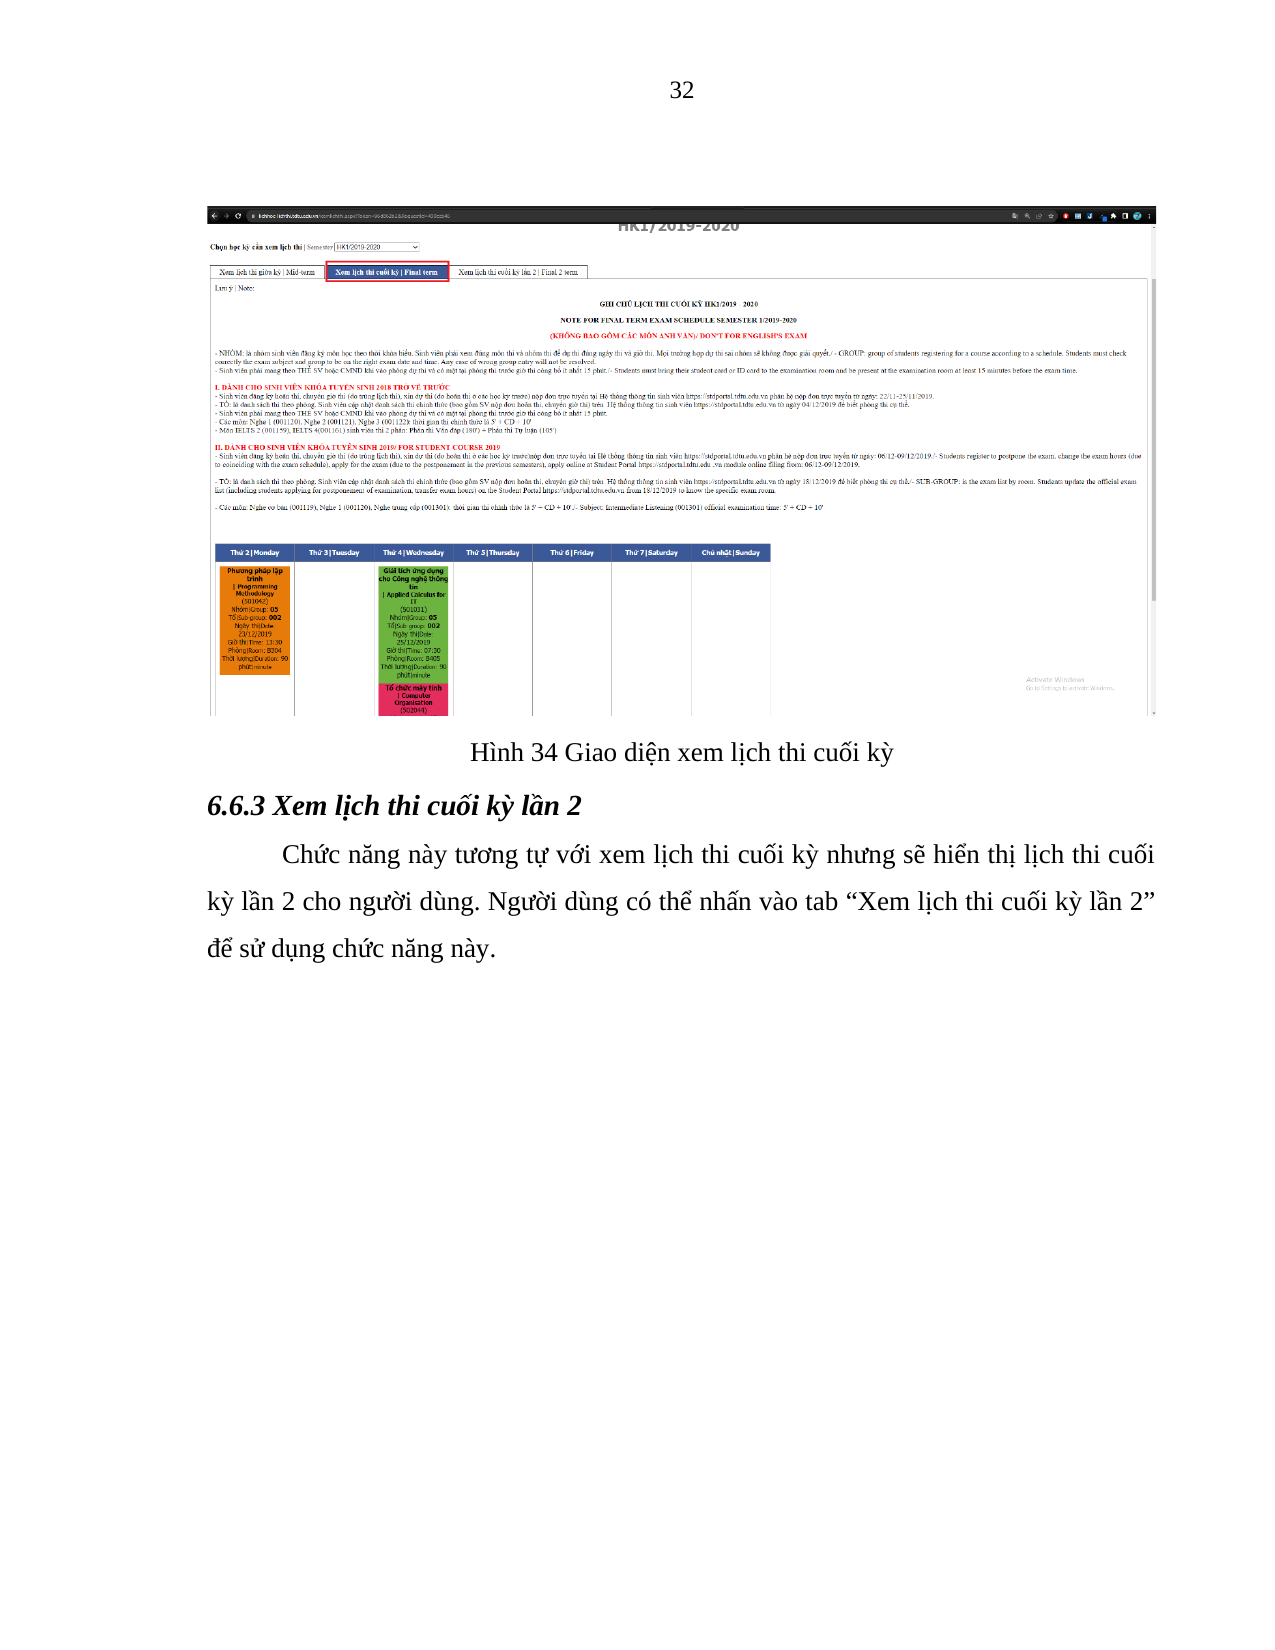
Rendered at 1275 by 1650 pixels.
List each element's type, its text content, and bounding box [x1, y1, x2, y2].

text Hình 34 Giao diện xem lịch thi cuối kỳ [207, 736, 1157, 767]
text Chức năng này tương tự với xem lịch thi cuối kỳ nhưng sẽ hiển thị lịch thi cuối kỳ lần 2 cho người dùng. Người dùng có thể nhấn vào tab “Xem lịch thi cuối kỳ lần 2” để sử dụng chức năng này. [207, 838, 1157, 963]
picture [207, 206, 1157, 716]
text 6.6.3 Xem lịch thi cuối kỳ lần 2 [207, 788, 1157, 822]
